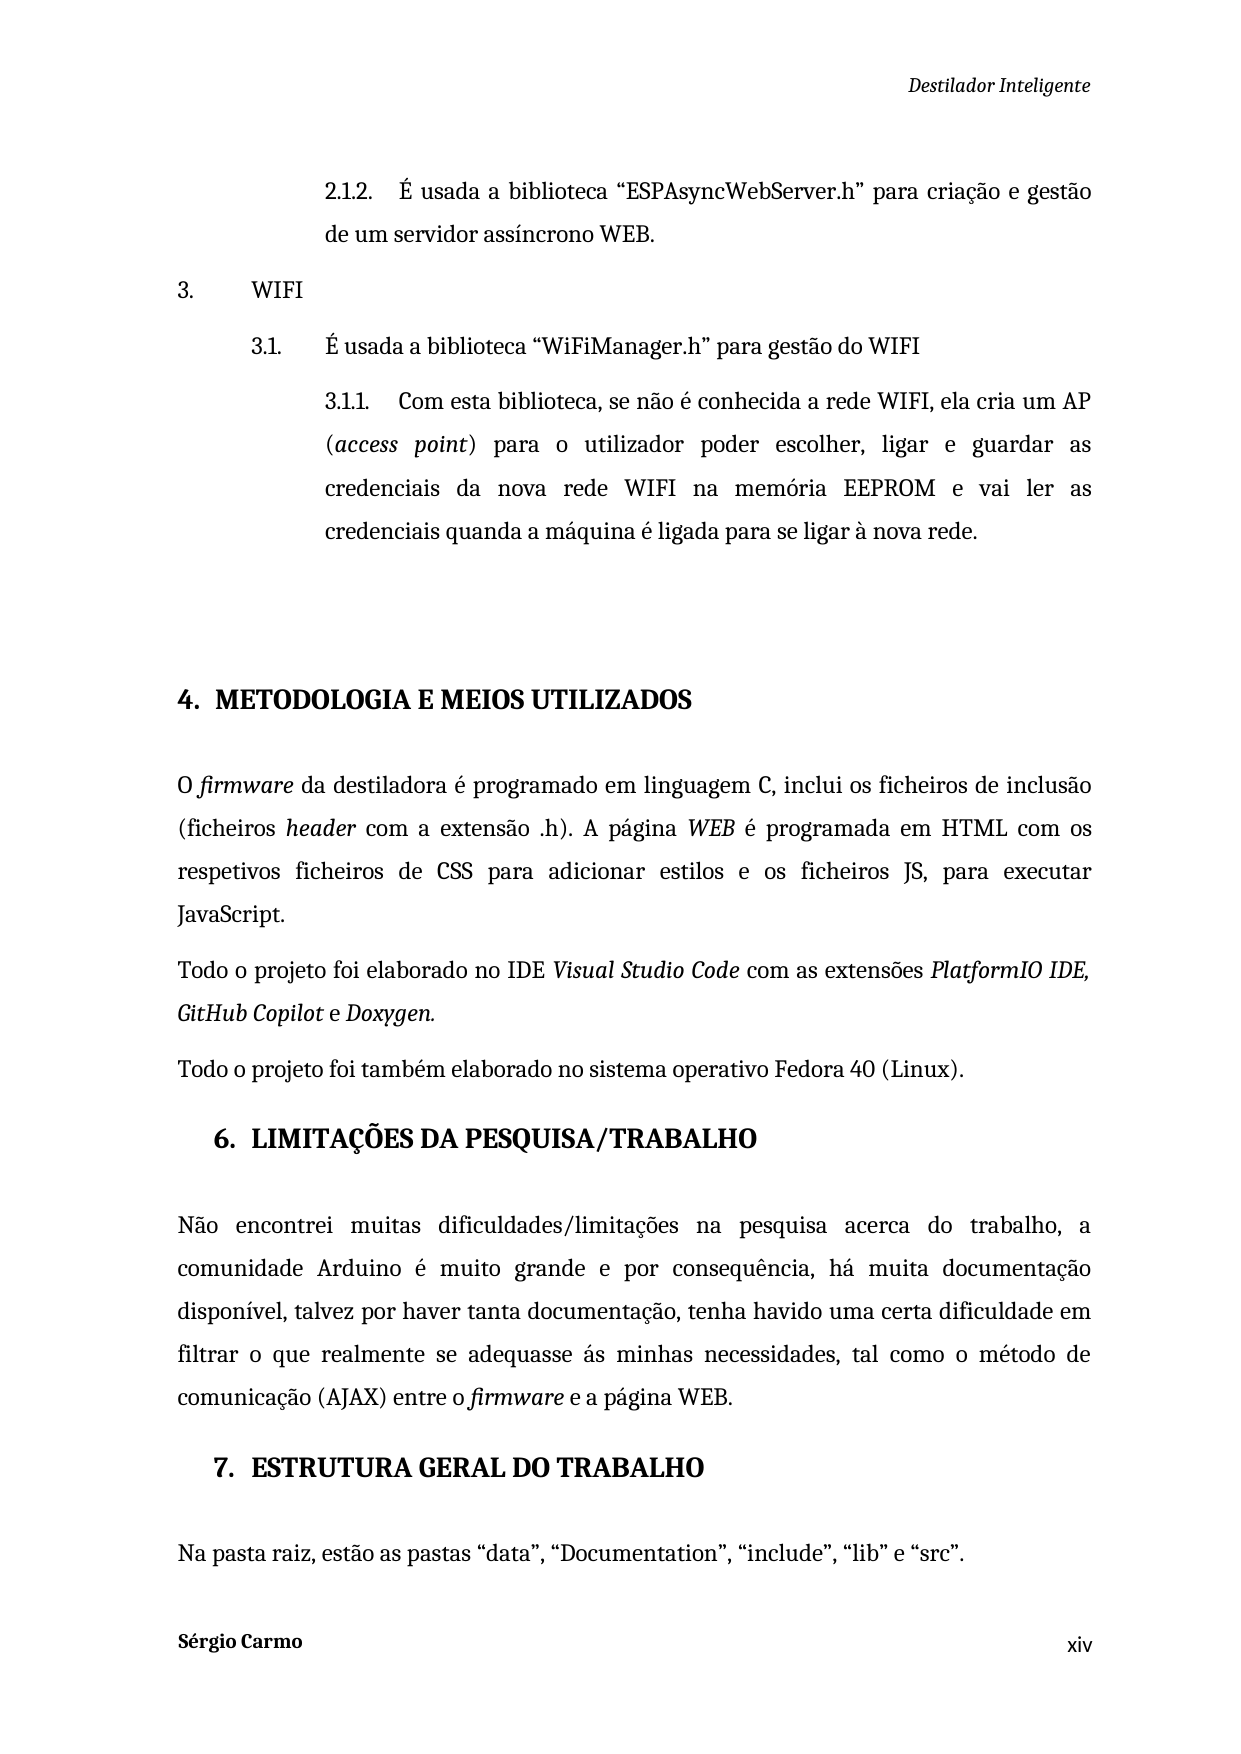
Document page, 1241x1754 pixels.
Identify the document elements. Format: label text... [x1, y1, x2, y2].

text Não encontrei muitas dificuldades/limitações na pesquisa acerca do trabalho, a comunidade Arduino é muito grande e por consequência, há muita documentação disponível, talvez por haver tanta documentação, tenha havido uma certa dificuldade em filtrar o que realmente se adequasse ás minhas necessidades, tal como o método de comunicação (AJAX) entre o firmware e a página WEB. [177, 1211, 1092, 1412]
text 3. WIFI [177, 276, 1092, 305]
text 3.1. É usada a biblioteca “WiFiManager.h” para gestão do WIFI [251, 332, 1092, 360]
text Todo o projeto foi também elaborado no sistema operativo Fedora 40 (Linux). [177, 1054, 1092, 1083]
text 3.1.1. Com esta biblioteca, se não é conhecida a rede WIFI, ela cria um AP (access point) para o utilizador poder escolher, ligar e guardar as credenciais da nova rede WIFI na memória EEPROM e vai ler as credenciais quanda a máquina é ligada para se ligar à nova rede. [325, 387, 1092, 545]
text Estrutura Geral do Trabalho [213, 1451, 1092, 1485]
text Na pasta raiz, estão as pastas “data”, “Documentation”, “include”, “lib” e “src”. [177, 1539, 1092, 1568]
list Metodologia e Meios Utilizados [177, 683, 1092, 717]
text 2.1.2. É usada a biblioteca “ESPAsyncWebServer.h” para criação e gestão de um servidor assíncrono WEB. [325, 177, 1092, 249]
text Limitações da Pesquisa/Trabalho [213, 1123, 1092, 1156]
text Todo o projeto foi elaborado no IDE Visual Studio Code com as extensões PlatformIO IDE, GitHub Copilot e Doxygen. [177, 956, 1092, 1028]
text O firmware da destiladora é programado em linguagem C, inclui os ficheiros de inclusão (ficheiros header com a extensão .h). A página WEB é programada em HTML com os respetivos ficheiros de CSS para adicionar estilos e os ficheiros JS, para executar JavaScript. [177, 771, 1092, 929]
